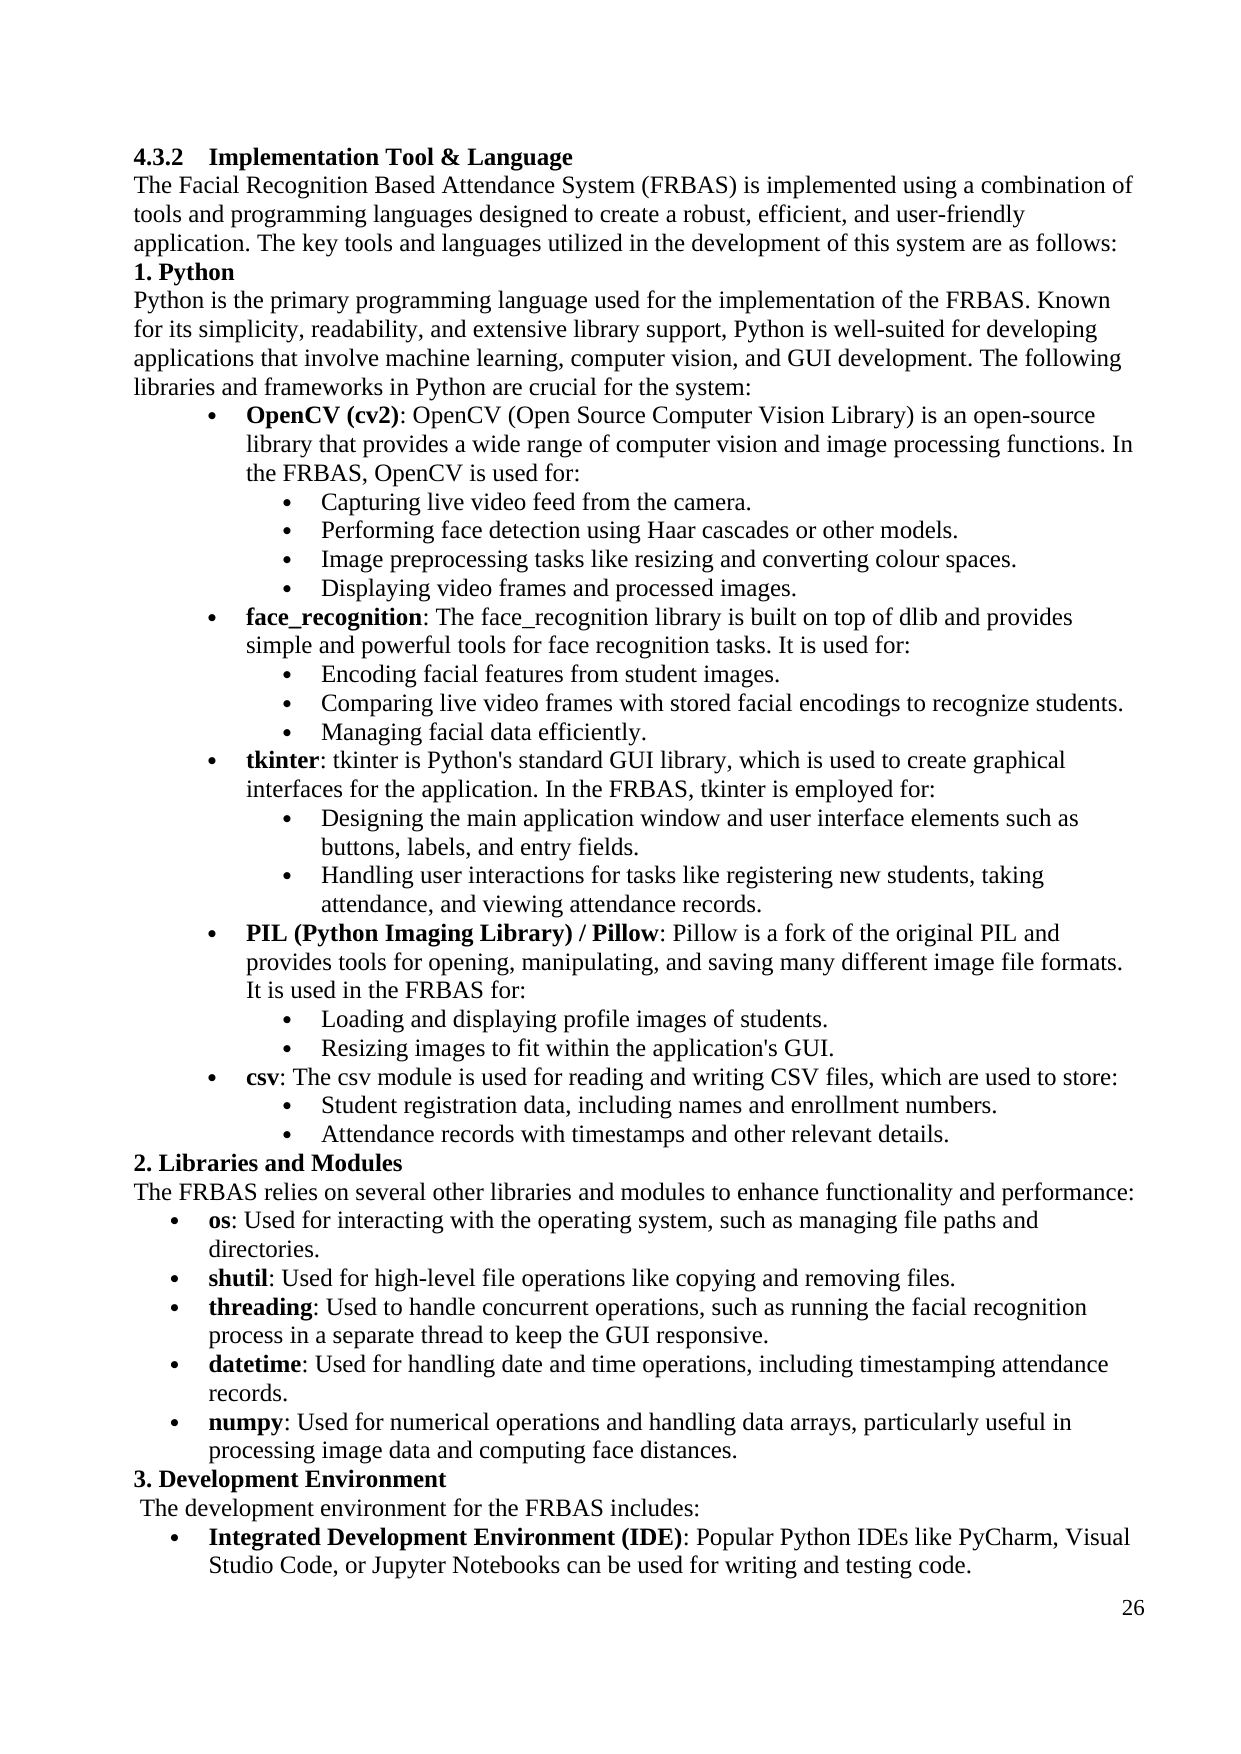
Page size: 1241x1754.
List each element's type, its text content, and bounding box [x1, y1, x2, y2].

list shutil: Used for high-level file operations like copying and removing files. [171, 1263, 1144, 1292]
list PIL (Python Imaging Library) / Pillow: Pillow is a fork of the original PIL and provides tools for opening, manipulating, and saving many different image file formats. It is used in the FRBAS for: [208, 918, 1144, 1004]
list Encoding facial features from student images. [283, 659, 1144, 688]
text 2. Libraries and Modules [133, 1148, 1144, 1177]
list os: Used for interacting with the operating system, such as managing file paths and directories. [171, 1205, 1144, 1263]
list Displaying video frames and processed images. [283, 573, 1144, 602]
list Student registration data, including names and enrollment numbers. [283, 1090, 1144, 1119]
list tkinter: tkinter is Python's standard GUI library, which is used to create graphical interfaces for the application. In the FRBAS, tkinter is employed for: [208, 745, 1144, 803]
list Image preprocessing tasks like resizing and converting colour spaces. [283, 544, 1144, 573]
text Python is the primary programming language used for the implementation of the FRBAS. Known for its simplicity, readability, and extensive library support, Python is well-suited for developing applications that involve machine learning, computer vision, and GUI development. The following libraries and frameworks in Python are crucial for the system: [133, 285, 1144, 400]
list Resizing images to fit within the application's GUI. [283, 1033, 1144, 1062]
text 1. Python [133, 257, 1144, 285]
list Designing the main application window and user interface elements such as buttons, labels, and entry fields. [283, 803, 1144, 860]
list OpenCV (cv2): OpenCV (Open Source Computer Vision Library) is an open-source library that provides a wide range of computer vision and image processing functions. In the FRBAS, OpenCV is used for: [208, 400, 1144, 487]
list Comparing live video frames with stored facial encodings to recognize students. [283, 688, 1144, 717]
list Integrated Development Environment (IDE): Popular Python IDEs like PyCharm, Visual Studio Code, or Jupyter Notebooks can be used for writing and testing code. [171, 1522, 1144, 1579]
list numpy: Used for numerical operations and handling data arrays, particularly useful in processing image data and computing face distances. [171, 1407, 1144, 1464]
text The FRBAS relies on several other libraries and modules to enhance functionality and performance: [133, 1177, 1144, 1205]
list Managing facial data efficiently. [283, 717, 1144, 745]
subtitle Implementation Tool & Language [133, 142, 1107, 170]
list threading: Used to handle concurrent operations, such as running the facial recognition process in a separate thread to keep the GUI responsive. [171, 1292, 1144, 1349]
list Performing face detection using Haar cascades or other models. [283, 515, 1144, 544]
list csv: The csv module is used for reading and writing CSV files, which are used to store: [208, 1062, 1144, 1090]
text The Facial Recognition Based Attendance System (FRBAS) is implemented using a combination of tools and programming languages designed to create a robust, efficient, and user-friendly application. The key tools and languages utilized in the development of this system are as follows: [133, 170, 1144, 257]
list Capturing live video feed from the camera. [283, 487, 1144, 515]
text 3. Development Environment [133, 1464, 1144, 1493]
list Loading and displaying profile images of students. [283, 1004, 1144, 1033]
list face_recognition: The face_recognition library is built on top of dlib and provides simple and powerful tools for face recognition tasks. It is used for: [208, 602, 1144, 659]
list datetime: Used for handling date and time operations, including timestamping attendance records. [171, 1349, 1144, 1407]
list Attendance records with timestamps and other relevant details. [283, 1119, 1144, 1148]
list Handling user interactions for tasks like registering new students, taking attendance, and viewing attendance records. [283, 860, 1144, 918]
text The development environment for the FRBAS includes: [133, 1493, 1144, 1522]
